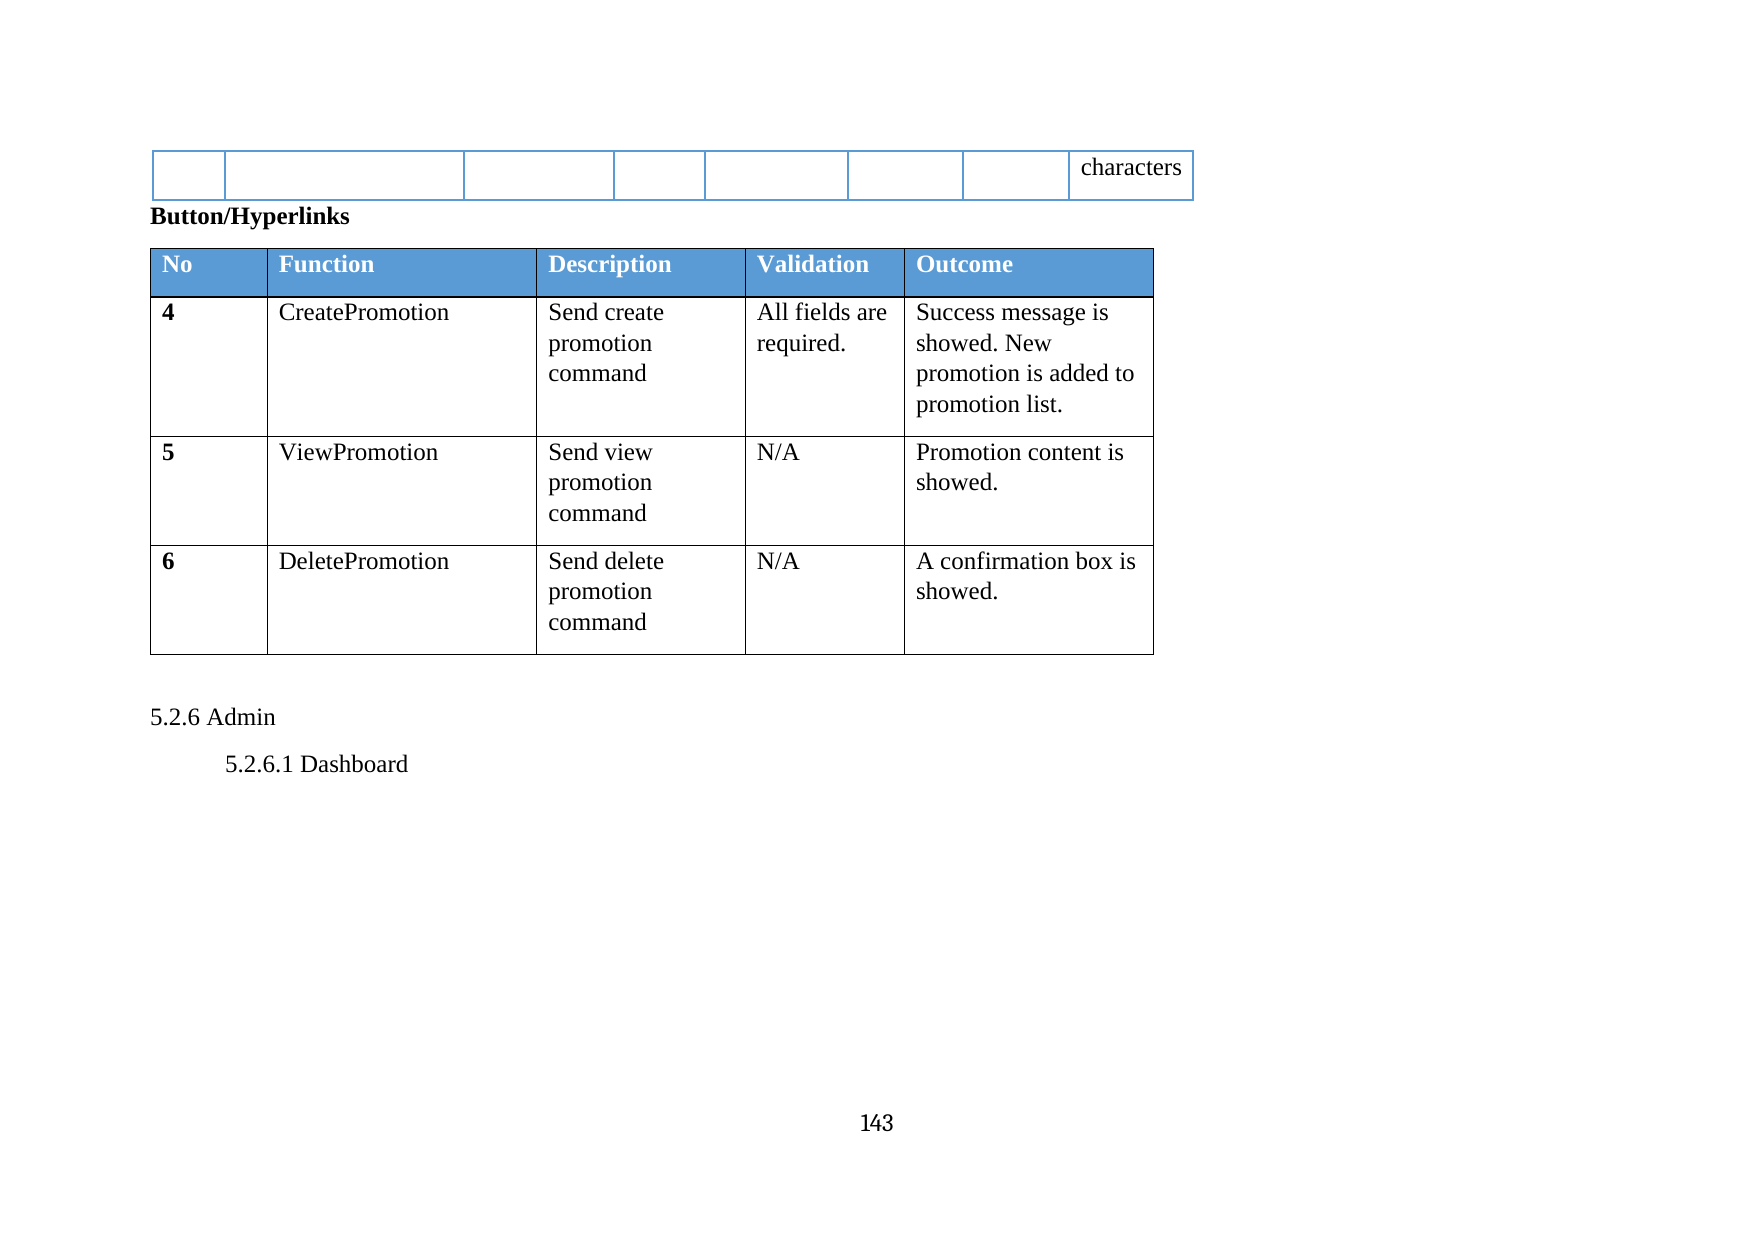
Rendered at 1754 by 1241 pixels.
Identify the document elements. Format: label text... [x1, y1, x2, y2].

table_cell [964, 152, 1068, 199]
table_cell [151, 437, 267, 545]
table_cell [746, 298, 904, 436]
text Button/Hyperlinks [150, 201, 1604, 230]
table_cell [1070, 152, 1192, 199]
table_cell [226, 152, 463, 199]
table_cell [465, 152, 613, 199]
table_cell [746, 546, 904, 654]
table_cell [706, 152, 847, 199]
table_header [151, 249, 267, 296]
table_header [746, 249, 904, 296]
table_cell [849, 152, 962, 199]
text 5.2.6.1 Dashboard [150, 749, 1604, 778]
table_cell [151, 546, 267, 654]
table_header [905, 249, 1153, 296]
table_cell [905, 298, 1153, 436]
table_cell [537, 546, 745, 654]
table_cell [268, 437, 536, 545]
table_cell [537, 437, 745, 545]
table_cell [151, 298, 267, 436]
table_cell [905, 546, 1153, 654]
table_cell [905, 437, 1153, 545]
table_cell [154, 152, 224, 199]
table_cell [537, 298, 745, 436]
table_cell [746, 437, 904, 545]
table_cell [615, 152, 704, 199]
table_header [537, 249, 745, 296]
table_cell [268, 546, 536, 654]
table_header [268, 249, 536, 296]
text 5.2.6 Admin [150, 702, 1604, 731]
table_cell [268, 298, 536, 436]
